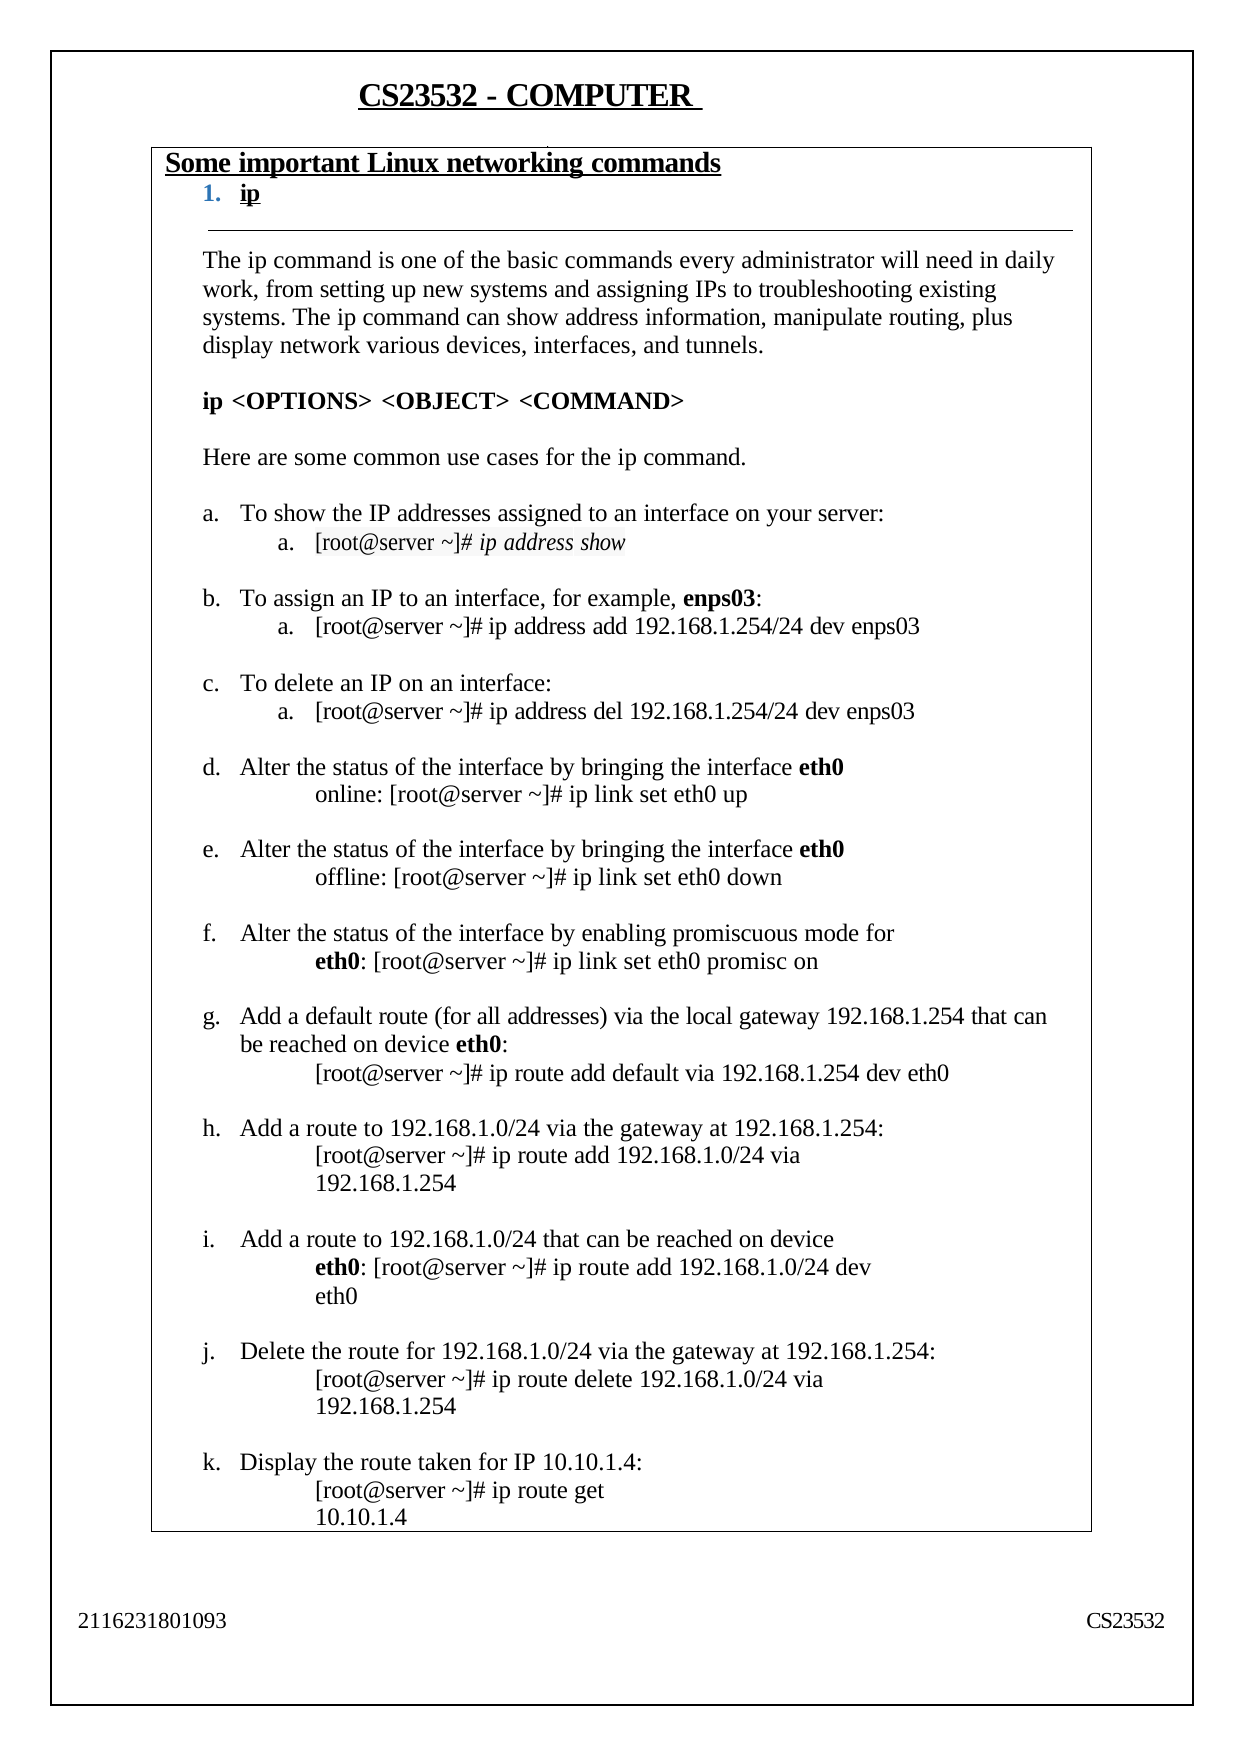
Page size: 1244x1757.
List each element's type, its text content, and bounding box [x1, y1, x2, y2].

table_header Some important Linux networking commands ip The ip command is one of the basic commands every administrator will need in daily work, from setting up new systems and assigning IPs to troubleshooting existing systems. The ip command can show address information, manipulate routing, plus display network various devices, interfaces, and tunnels. ip <OPTIONS> <OBJECT> <COMMAND> Here are some common use cases for the ip command. To show the IP addresses assigned to an interface on your server: [root@server ~]# ip address show To assign an IP to an interface, for example, enps03: [root@server ~]# ip address add 192.168.1.254/24 dev enps03 To delete an IP on an interface: [root@server ~]# ip address del 192.168.1.254/24 dev enps03 Alter the status of the interface by bringing the interface eth0 online: [root@server ~]# ip link set eth0 up Alter the status of the interface by bringing the interface eth0 offline: [root@server ~]# ip link set eth0 down Alter the status of the interface by enabling promiscuous mode for eth0: [root@server ~]# ip link set eth0 promisc on Add a default route (for all addresses) via the local gateway 192.168.1.254 that can be reached on device eth0: [root@server ~]# ip route add default via 192.168.1.254 dev eth0 Add a route to 192.168.1.0/24 via the gateway at 192.168.1.254: [root@server ~]# ip route add 192.168.1.0/24 via 192.168.1.254 Add a route to 192.168.1.0/24 that can be reached on device eth0: [root@server ~]# ip route add 192.168.1.0/24 dev eth0 Delete the route for 192.168.1.0/24 via the gateway at 192.168.1.254: [root@server ~]# ip route delete 192.168.1.0/24 via 192.168.1.254 Display the route taken for IP 10.10.1.4: [root@server ~]# ip route get 10.10.1.4 [152, 148, 1091, 1531]
